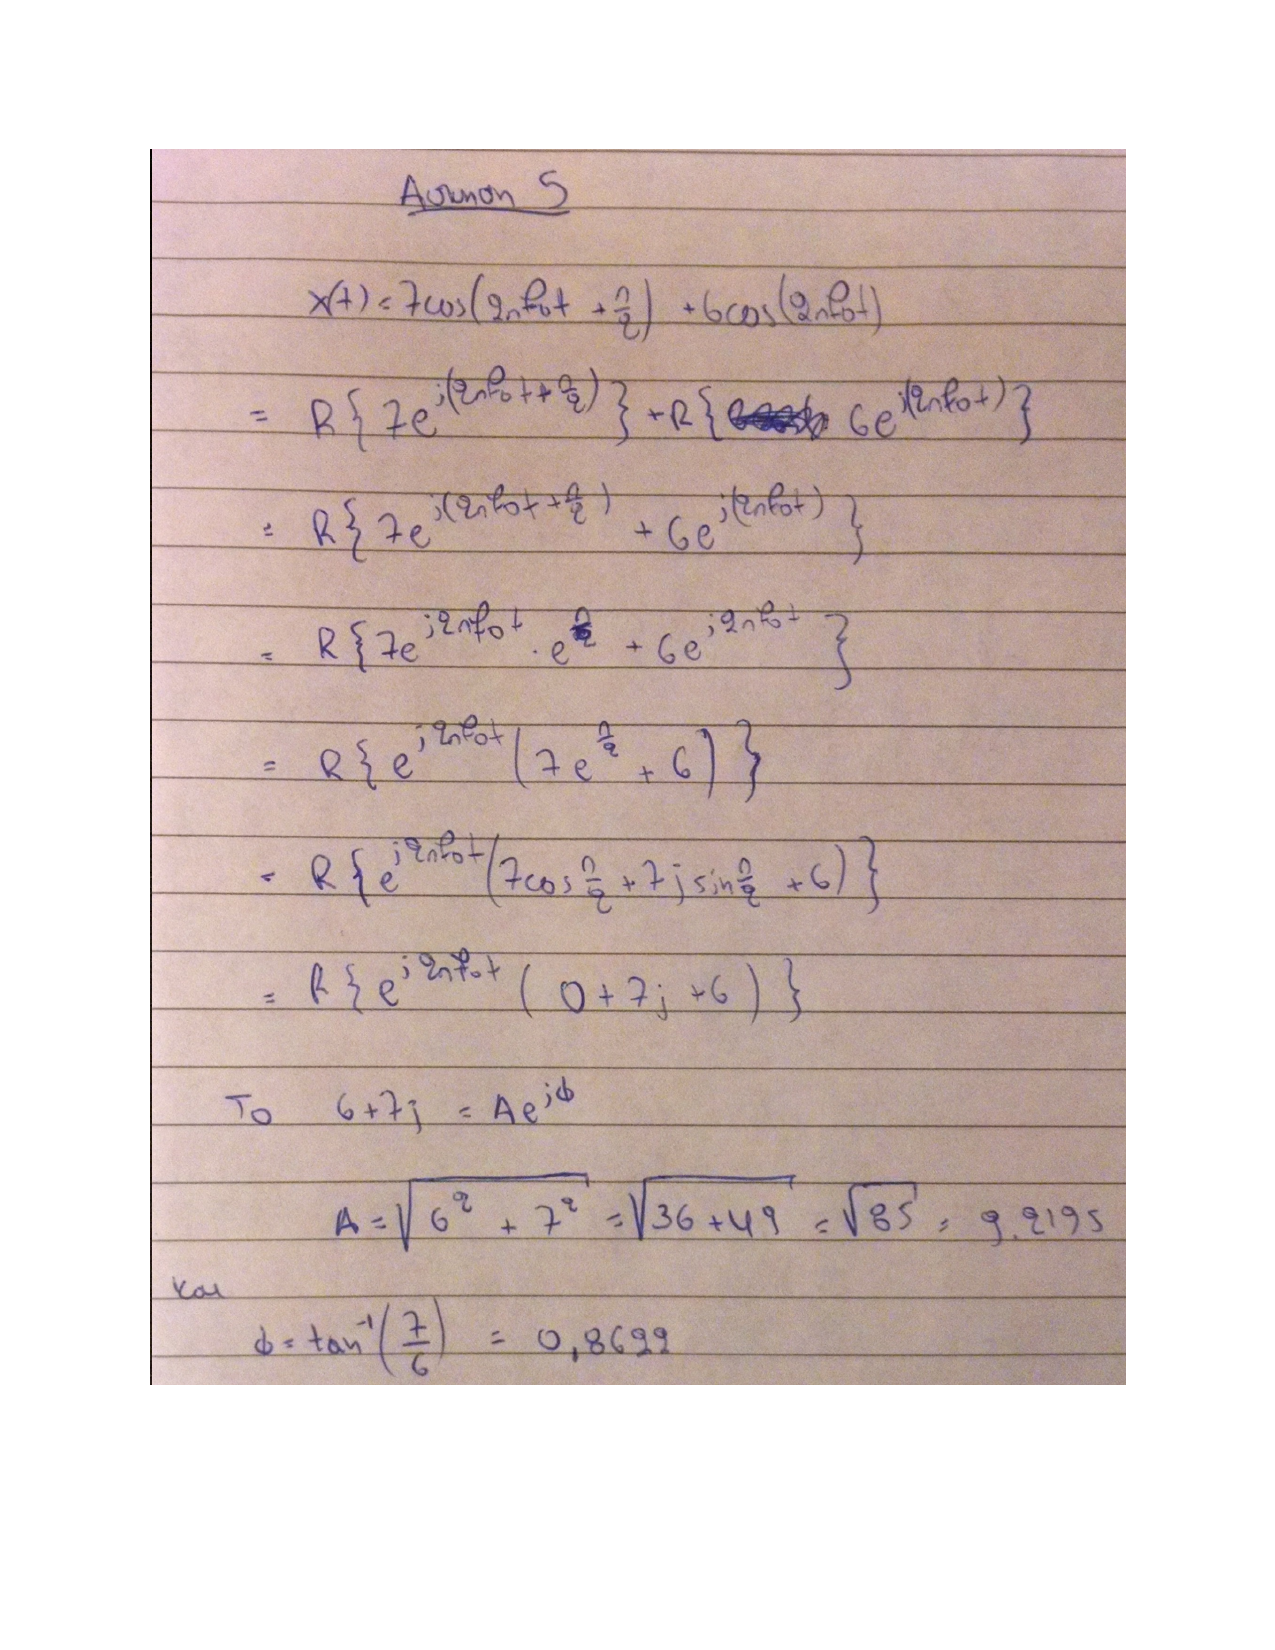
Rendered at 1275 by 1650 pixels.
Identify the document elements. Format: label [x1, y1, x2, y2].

picture [150, 149, 1126, 1385]
